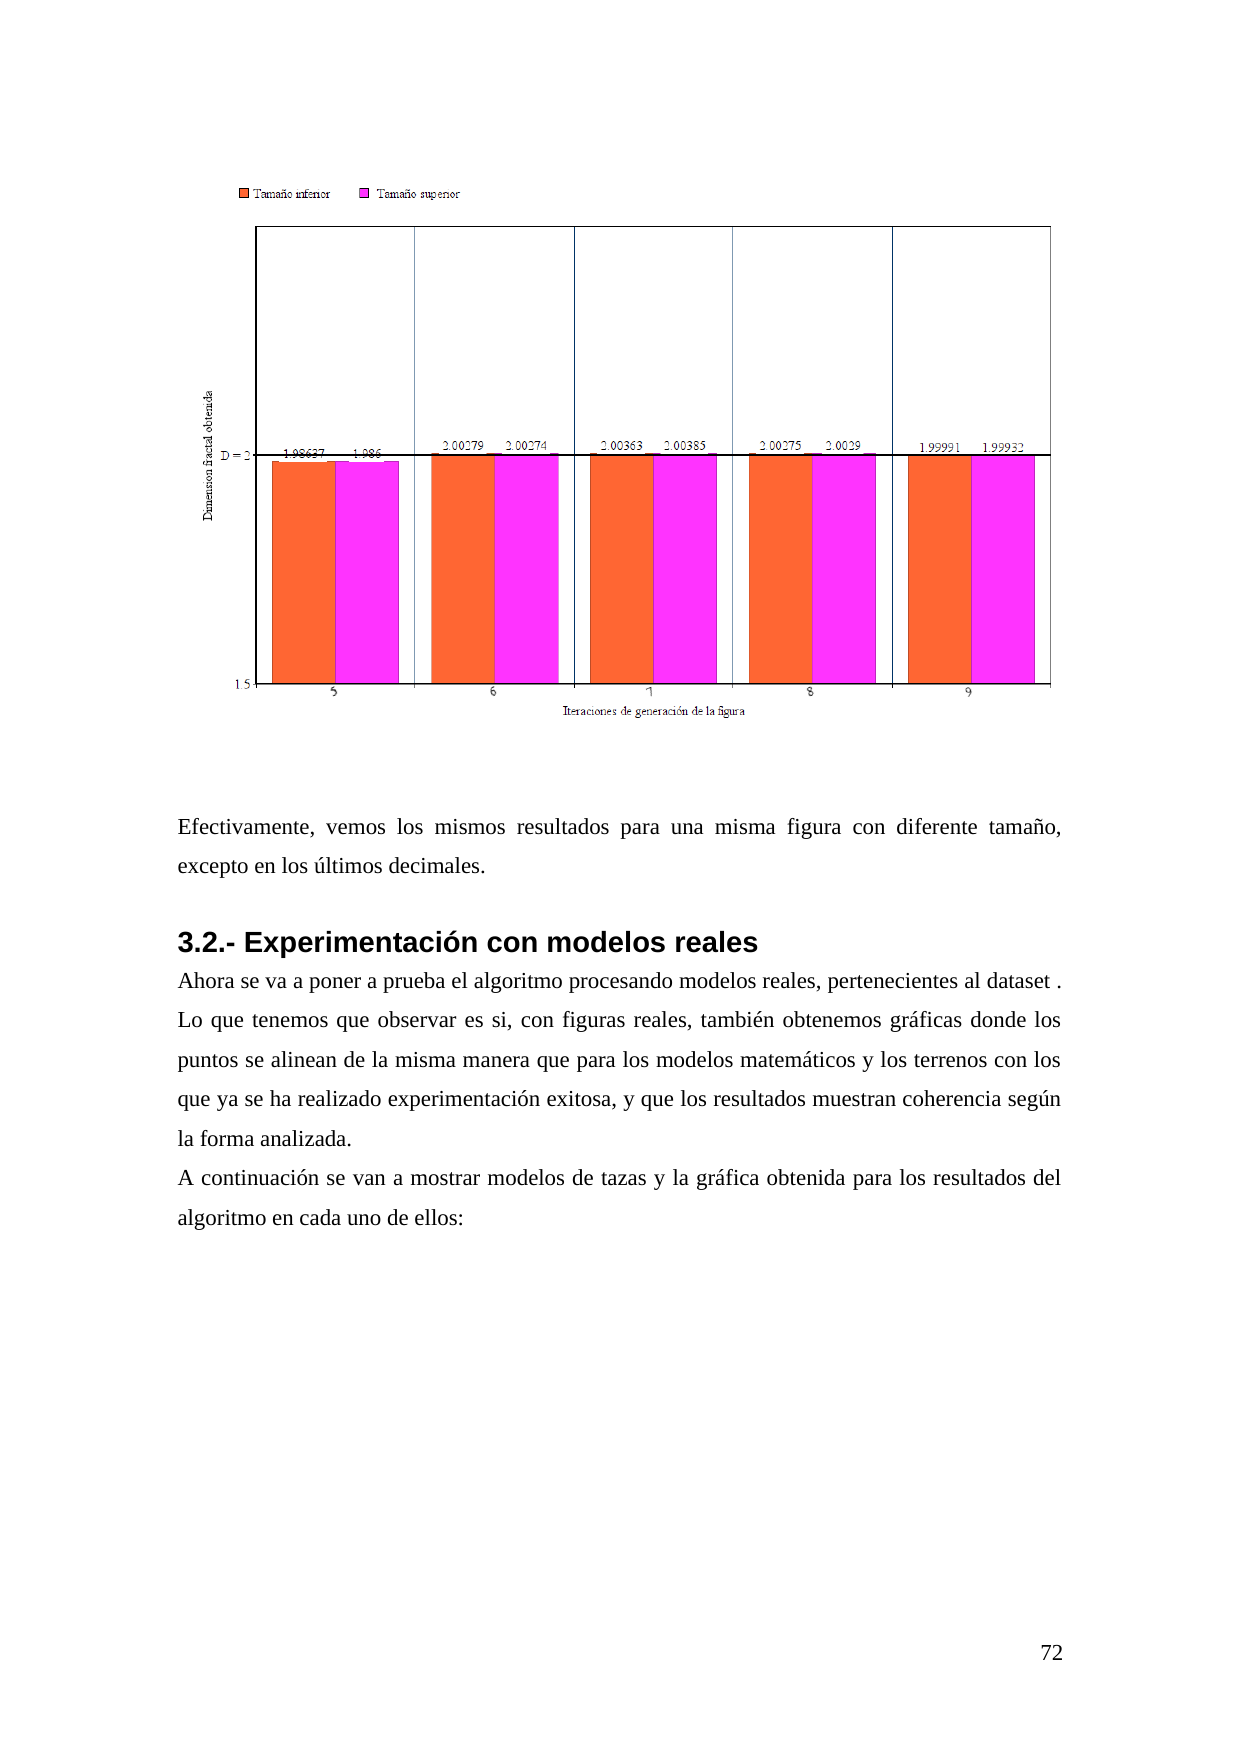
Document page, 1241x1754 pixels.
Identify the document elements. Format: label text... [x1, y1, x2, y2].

text Ahora se va a poner a prueba el algoritmo procesando modelos reales, pertenecientes al dataset . Lo que tenemos que observar es si, con figuras reales, también obtenemos gráficas donde los puntos se alinean de la misma manera que para los modelos matemáticos y los terrenos con los que ya se ha realizado experimentación exitosa, y que los resultados muestran coherencia según la forma analizada. [177, 967, 1063, 1151]
text Efectivamente, vemos los mismos resultados para una misma figura con diferente tamaño, excepto en los últimos decimales. [177, 813, 1063, 879]
picture [177, 147, 1063, 800]
text A continuación se van a mostrar modelos de tazas y la gráfica obtenida para los resultados del algoritmo en cada uno de ellos: [177, 1164, 1063, 1230]
subtitle 3.2.- Experimentación con modelos reales [177, 925, 1063, 959]
